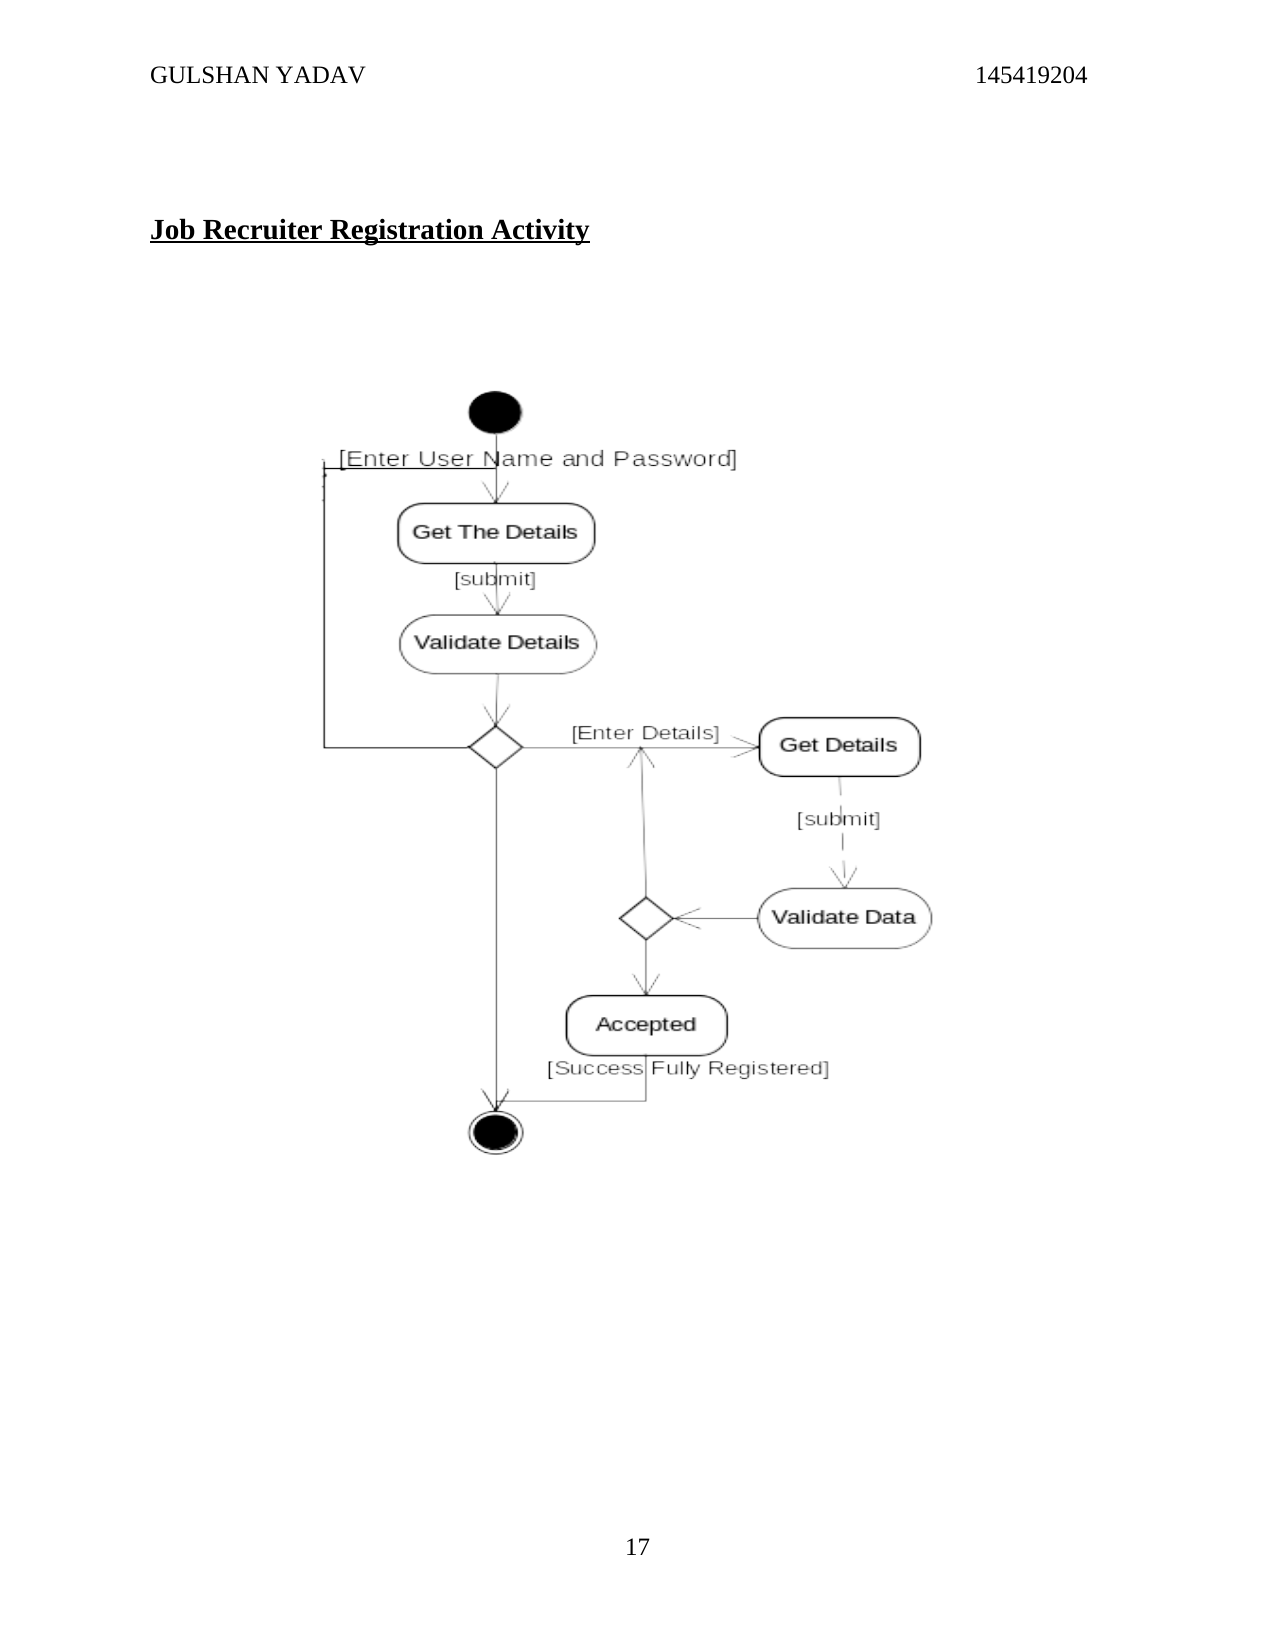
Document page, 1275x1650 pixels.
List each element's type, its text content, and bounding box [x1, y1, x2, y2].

text Job Recruiter Registration Activity [150, 212, 1125, 246]
